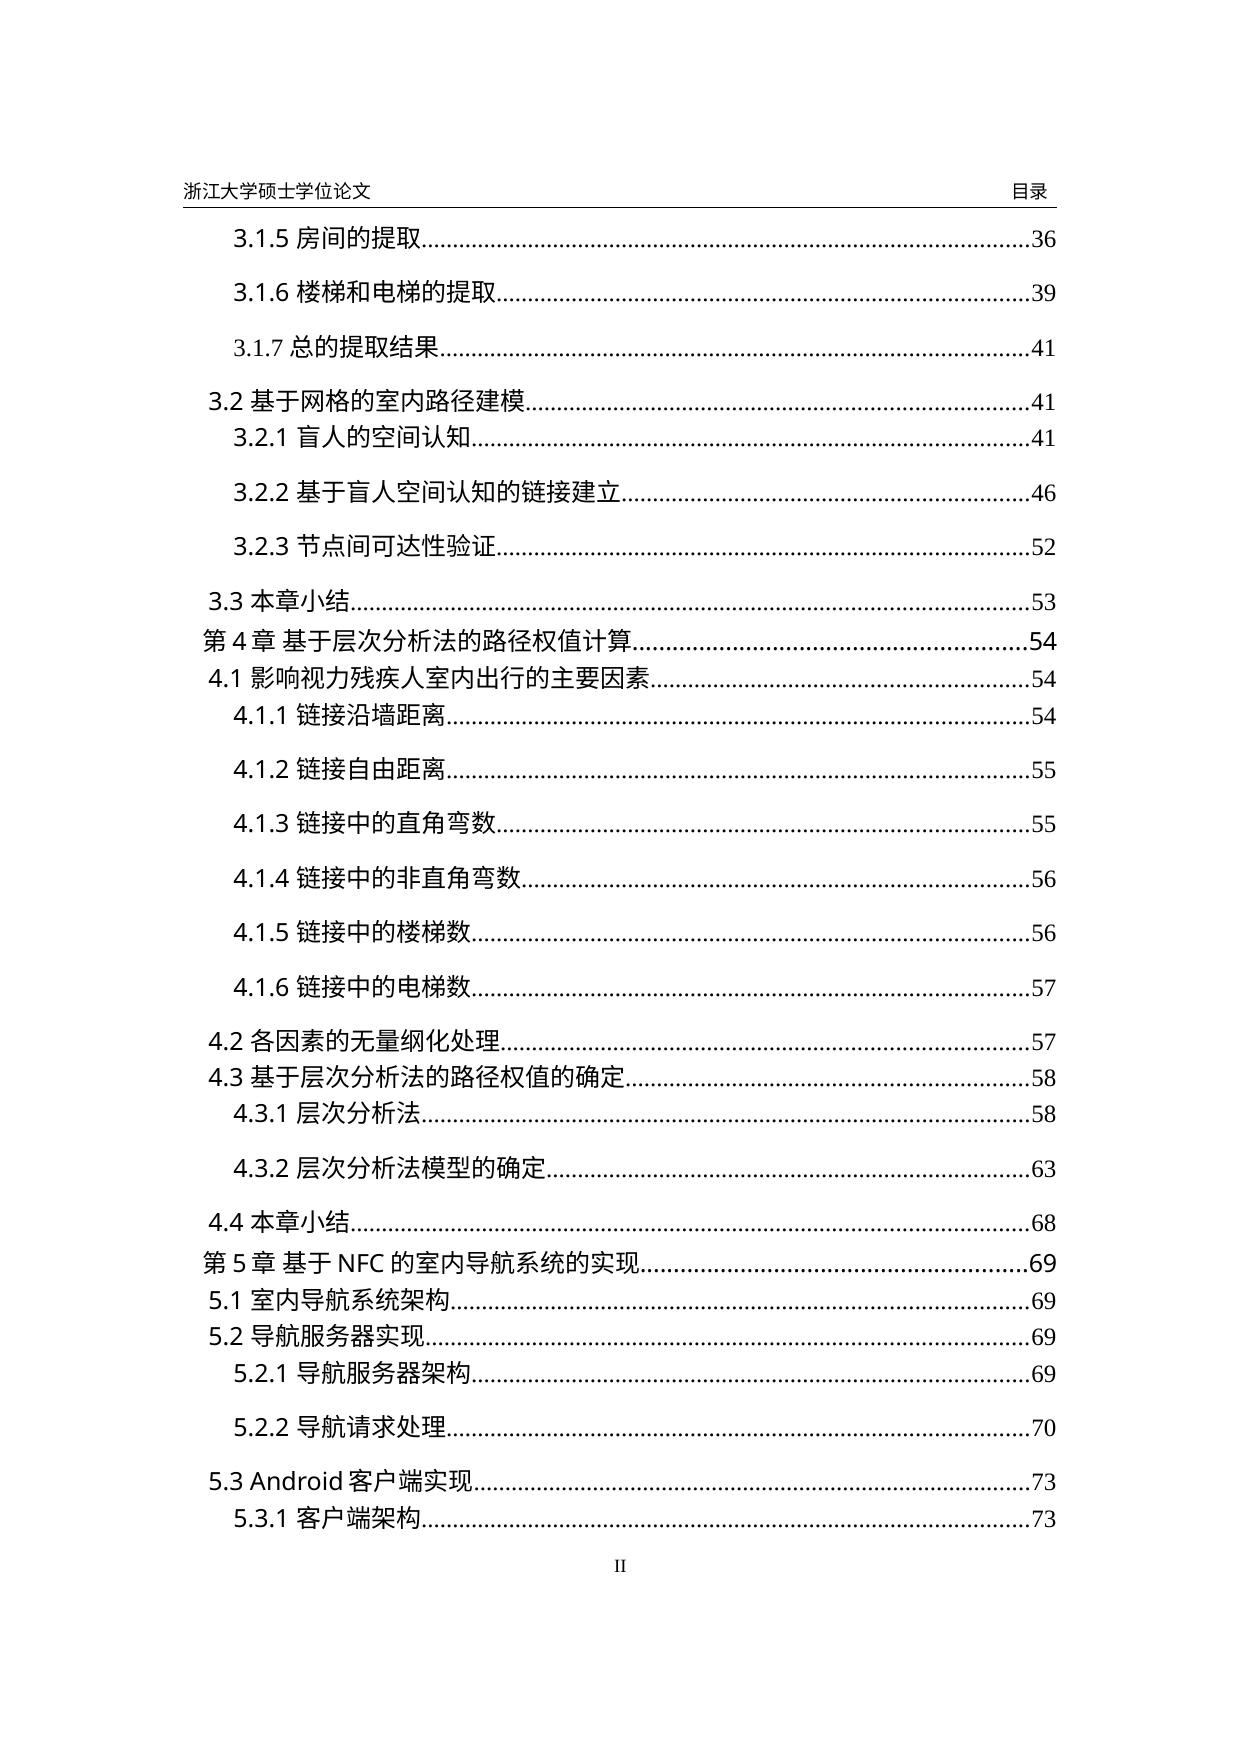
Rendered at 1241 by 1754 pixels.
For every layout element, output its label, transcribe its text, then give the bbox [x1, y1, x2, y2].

text 4.2 各因素的无量纲化处理 57 [208, 1021, 1057, 1058]
text 4.1.2 链接自由距离 55 [233, 749, 1057, 786]
text 5.2 导航服务器实现 69 [208, 1317, 1057, 1353]
text 3.1.5 房间的提取 36 [233, 218, 1057, 255]
text 3.1.6 楼梯和电梯的提取 39 [233, 273, 1057, 309]
text 4.4 本章小结 68 [208, 1203, 1057, 1239]
text 3.2 基于网格的室内路径建模 41 [208, 382, 1057, 418]
text 4.3.1 层次分析法 58 [233, 1094, 1057, 1130]
text 5.2.1 导航服务器架构 69 [233, 1353, 1057, 1389]
text 第4章 基于层次分析法的路径权值计算 54 [183, 617, 1057, 659]
text 第5章 基于NFC的室内导航系统的实现 69 [183, 1239, 1057, 1281]
text 4.1.4 链接中的非直角弯数 56 [233, 858, 1057, 894]
text 3.2.1 盲人的空间认知 41 [233, 418, 1057, 454]
text 5.1 室内导航系统架构 69 [208, 1281, 1057, 1317]
text 3.2.2 基于盲人空间认知的链接建立 46 [233, 472, 1057, 508]
text 5.2.2 导航请求处理 70 [233, 1407, 1057, 1444]
text 4.1.3 链接中的直角弯数 55 [233, 804, 1057, 840]
text 3.2.3 节点间可达性验证 52 [233, 527, 1057, 563]
text 3.3 本章小结 53 [208, 581, 1057, 617]
text 4.3 基于层次分析法的路径权值的确定 58 [208, 1058, 1057, 1094]
text 4.1 影响视力残疾人室内出行的主要因素 54 [208, 659, 1057, 695]
text 3.1.7 总的提取结果 41 [233, 327, 1057, 363]
text 4.1.1 链接沿墙距离 54 [233, 695, 1057, 731]
text 4.3.2 层次分析法模型的确定 63 [233, 1148, 1057, 1184]
text 5.3.1 客户端架构 73 [233, 1498, 1057, 1534]
text 4.1.6 链接中的电梯数 57 [233, 967, 1057, 1003]
text 4.1.5 链接中的楼梯数 56 [233, 913, 1057, 949]
text 5.3 Android客户端实现 73 [208, 1462, 1057, 1498]
